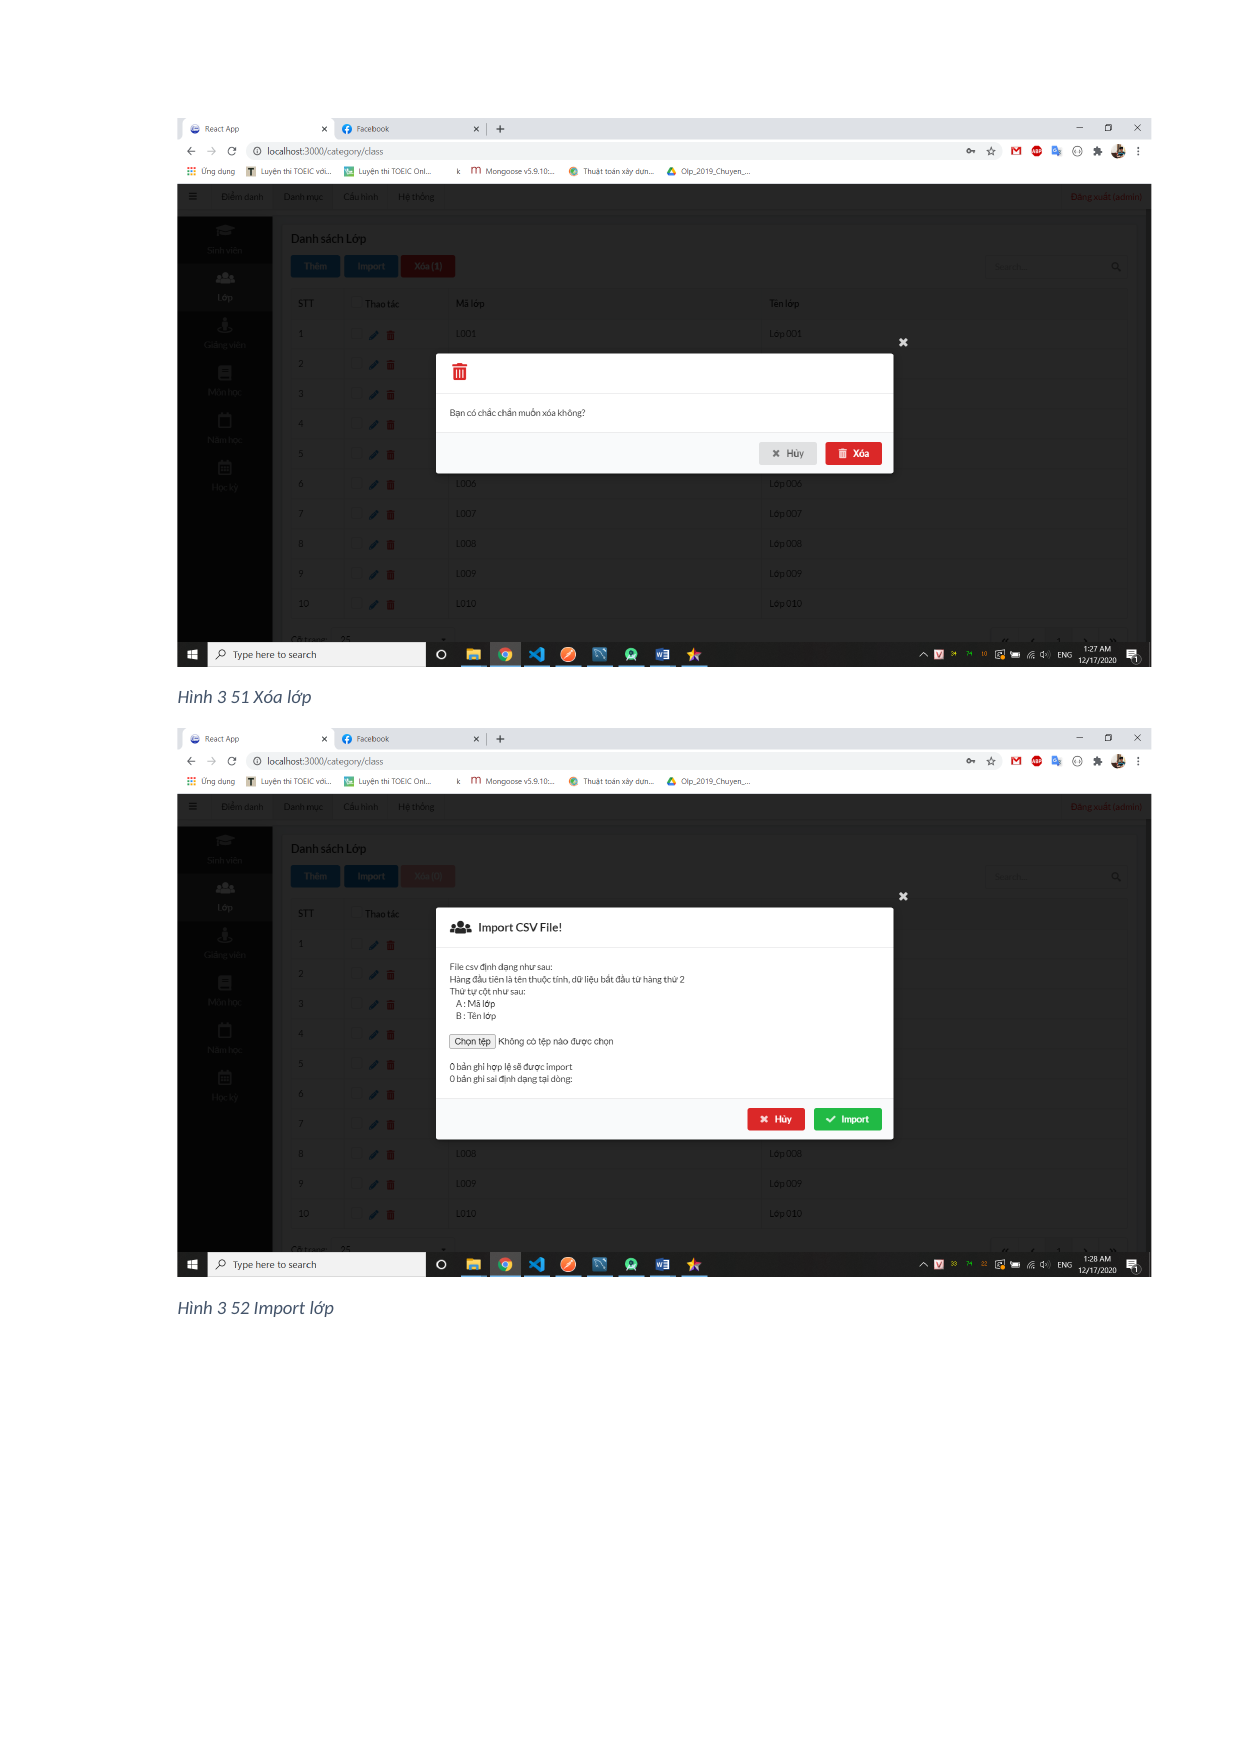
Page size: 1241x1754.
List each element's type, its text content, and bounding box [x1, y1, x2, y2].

picture [177, 728, 1152, 1277]
picture [177, 118, 1152, 667]
text Hình 3 52 Import lớp [177, 1296, 1152, 1319]
text Hình 3 51 Xóa lớp [177, 685, 1152, 708]
